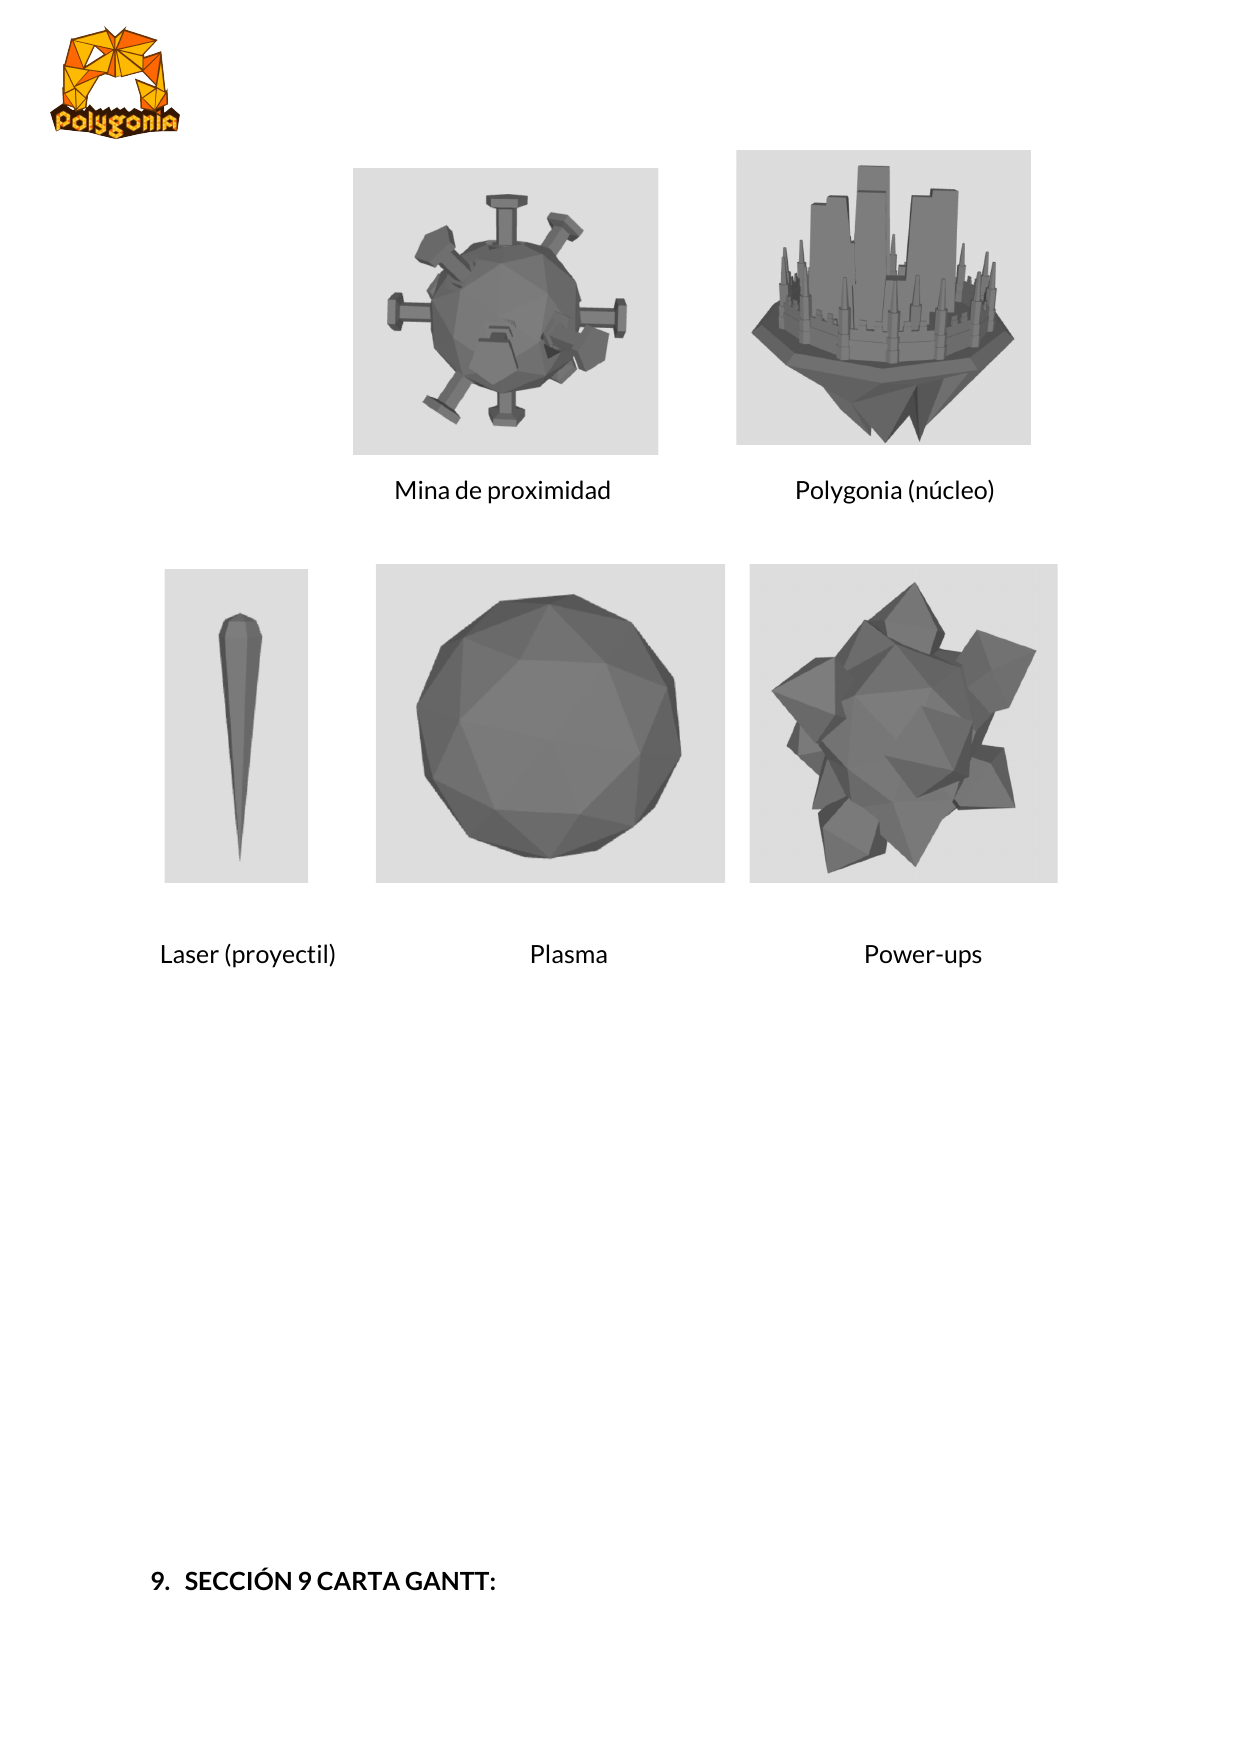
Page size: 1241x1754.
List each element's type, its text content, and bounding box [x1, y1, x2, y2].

text Mina de proximidad Polygonia (núcleo) [300, 474, 1090, 504]
picture [375, 564, 726, 883]
picture [353, 168, 659, 455]
text 9. SECCIÓN 9 CARTA GANTT: [150, 1566, 1090, 1596]
text Laser (proyectil) Plasma Power-ups [150, 939, 1090, 969]
picture [39, 18, 188, 151]
picture [749, 564, 1058, 883]
picture [736, 150, 1031, 445]
picture [164, 569, 309, 883]
